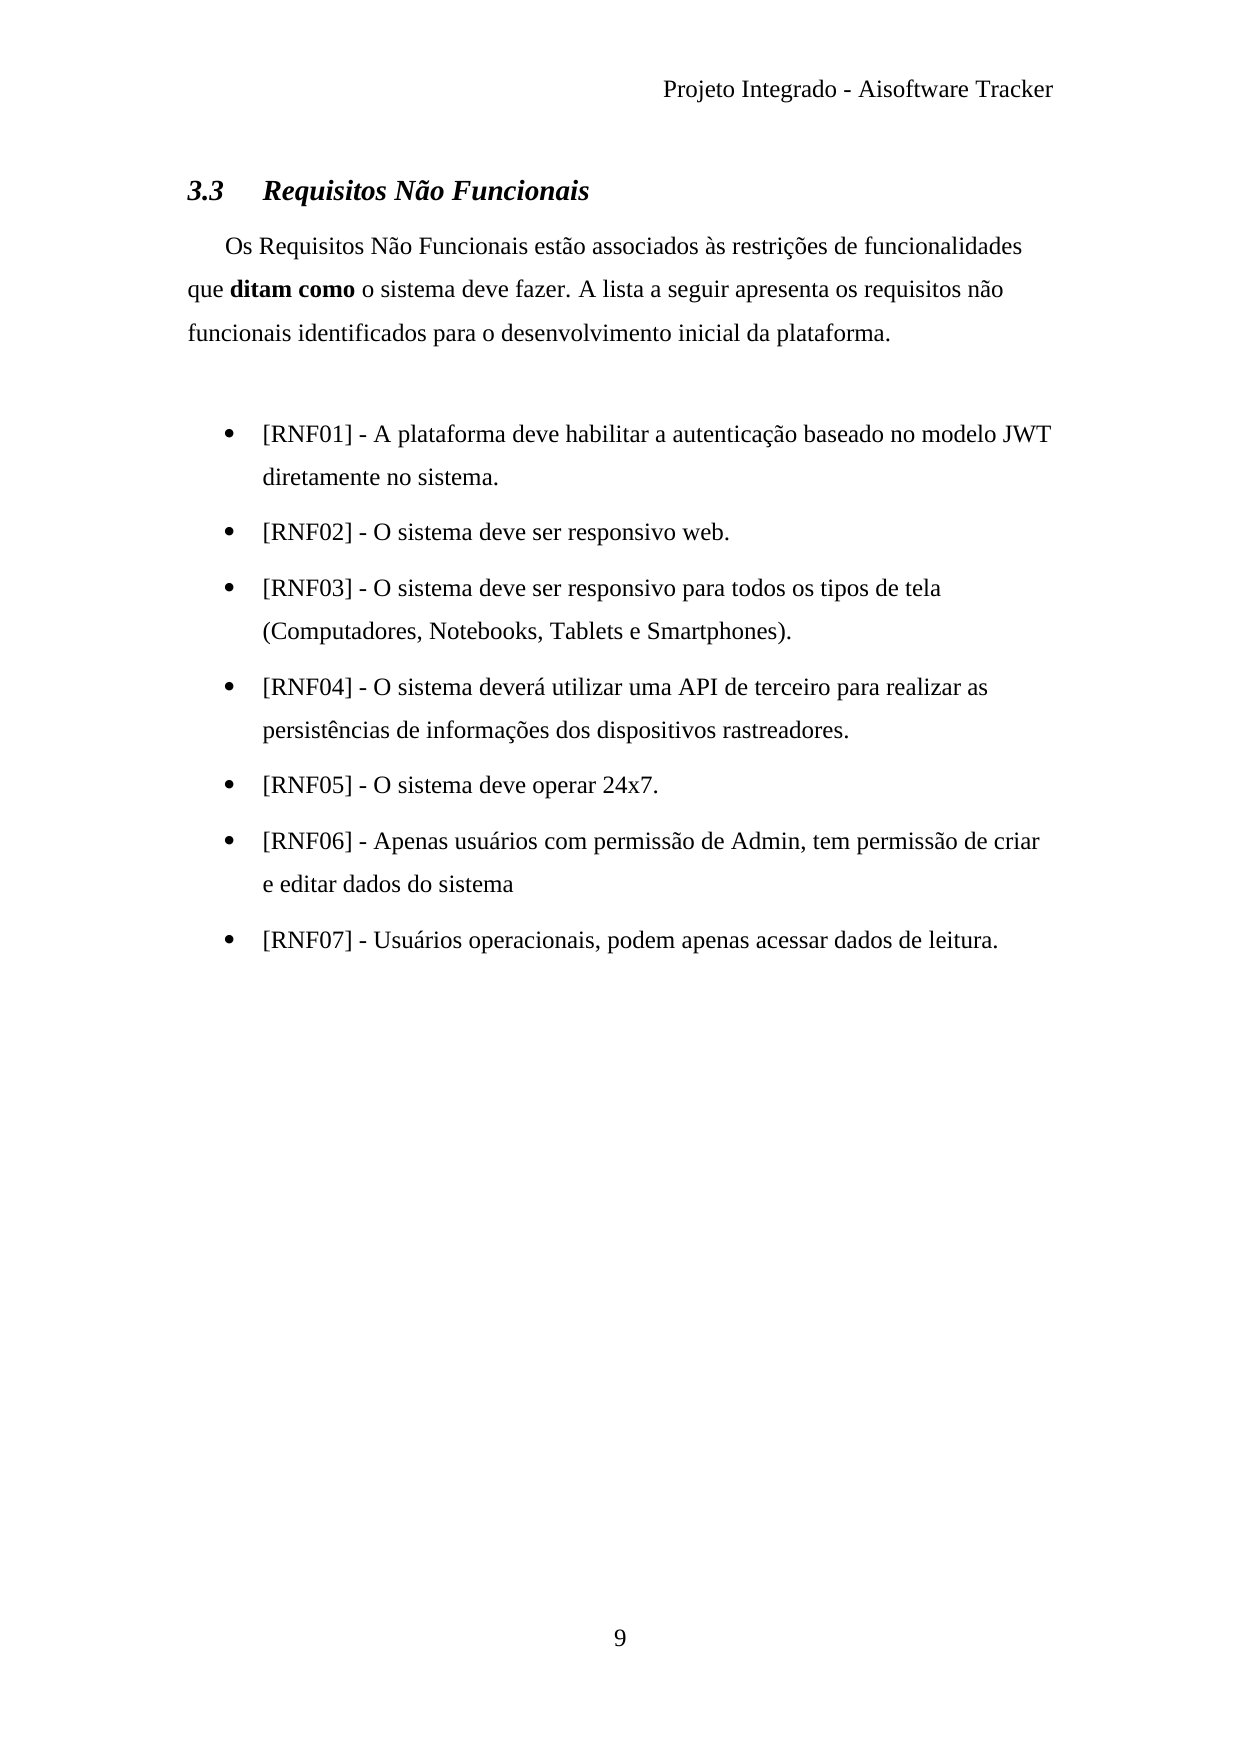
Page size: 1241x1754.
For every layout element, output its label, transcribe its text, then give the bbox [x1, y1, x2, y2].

list [RNF06] - Apenas usuários com permissão de Admin, tem permissão de criar e editar dados do sistema [225, 826, 1053, 898]
list [RNF02] - O sistema deve ser responsivo web. [225, 517, 1053, 546]
list [RNF05] - O sistema deve operar 24x7. [225, 771, 1053, 799]
list [RNF04] - O sistema deverá utilizar uma API de terceiro para realizar as persistências de informações dos dispositivos rastreadores. [225, 672, 1053, 744]
list [RNF07] - Usuários operacionais, podem apenas acessar dados de leitura. [225, 925, 1053, 954]
list [RNF03] - O sistema deve ser responsivo para todos os tipos de tela (Computadores, Notebooks, Tablets e Smartphones). [225, 573, 1053, 645]
list [RNF01] - A plataforma deve habilitar a autenticação baseado no modelo JWT diretamente no sistema. [225, 419, 1053, 491]
text Os Requisitos Não Funcionais estão associados às restrições de funcionalidades que ditam como o sistema deve fazer. A lista a seguir apresenta os requisitos não funcionais identificados para o desenvolvimento inicial da plataforma. [187, 231, 1053, 346]
subtitle Requisitos Não Funcionais [187, 173, 1053, 206]
